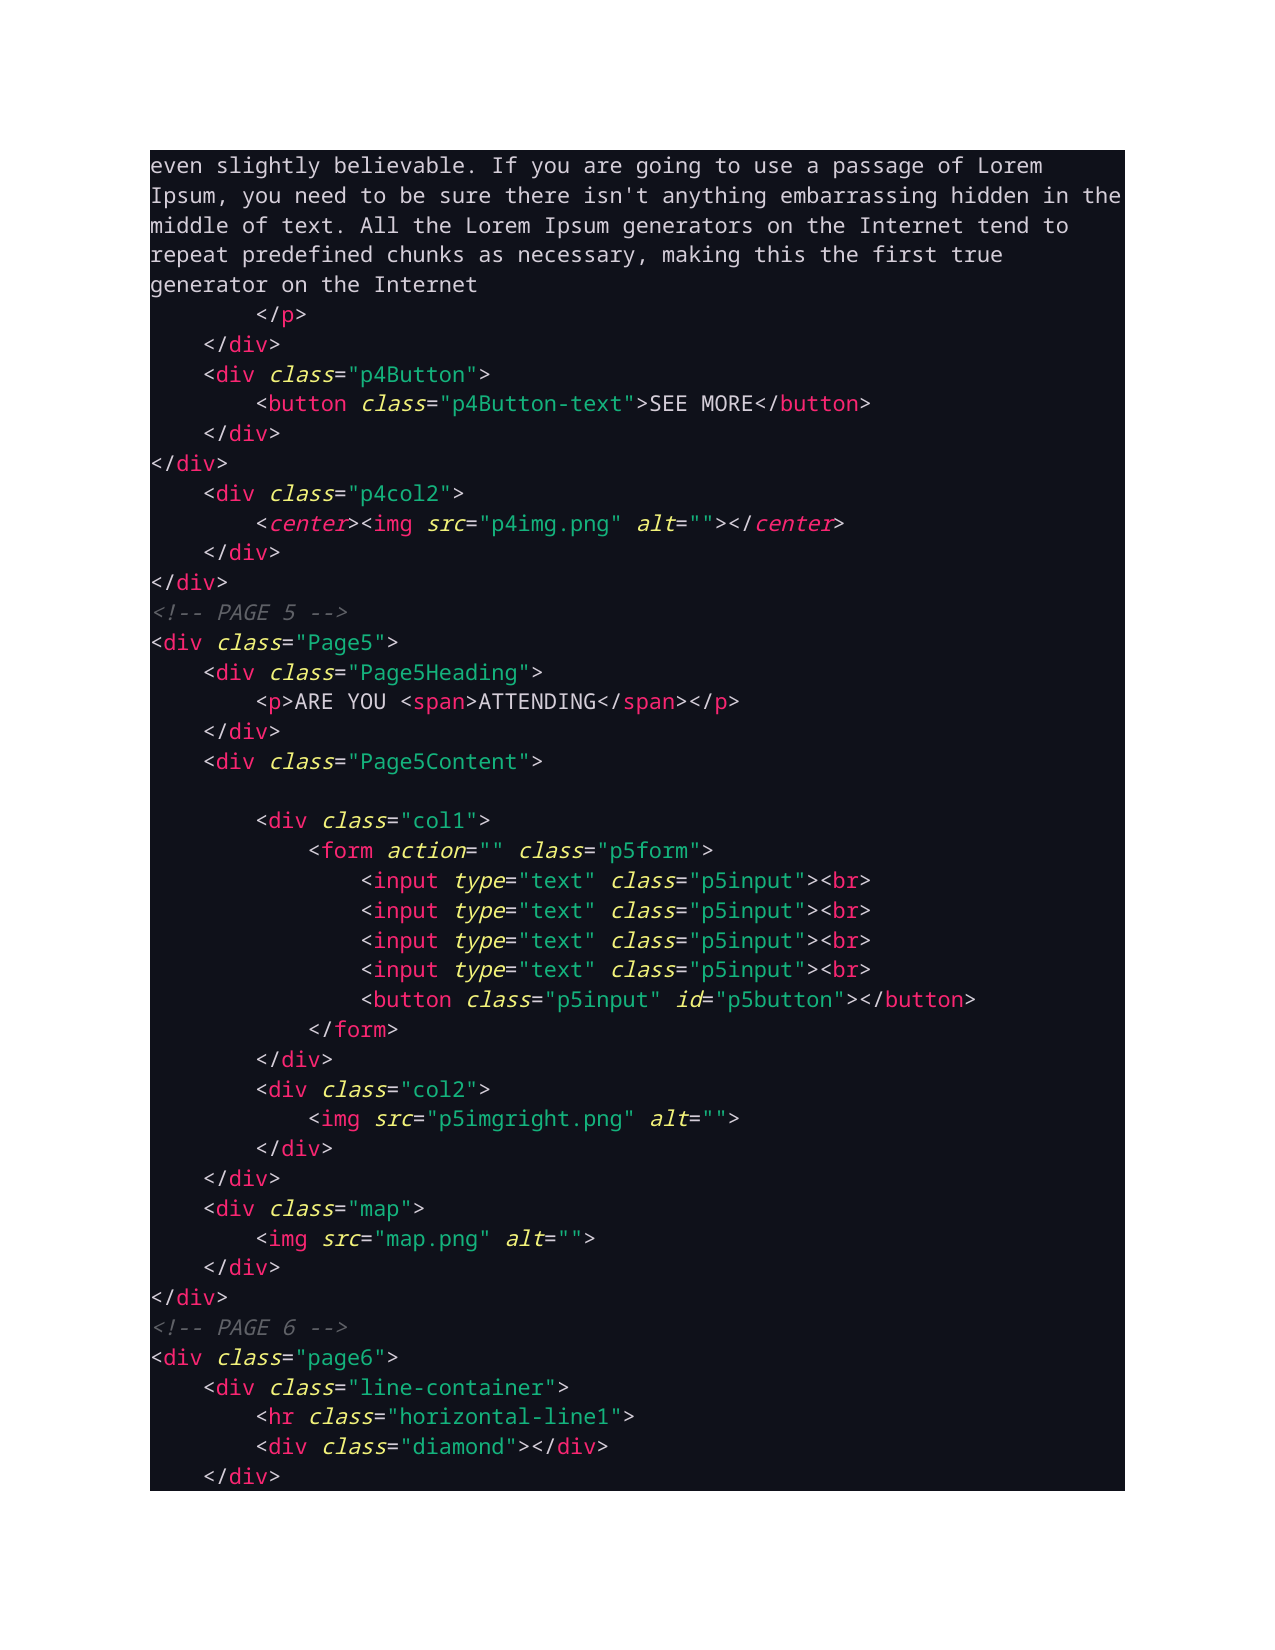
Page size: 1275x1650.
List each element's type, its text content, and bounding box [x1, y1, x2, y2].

text <img src="p5imgright.png" alt=""> [150, 1103, 1125, 1133]
text <hr class="horizontal-line1"> [150, 1401, 1125, 1431]
text <img src="map.png" alt=""> [150, 1222, 1125, 1252]
text <div class="col1"> [150, 805, 1125, 835]
text </form> [150, 1014, 1125, 1044]
text <input type="text" class="p5input"><br> [150, 865, 1125, 895]
text </div> [150, 567, 1125, 597]
text <div class="p4col2"> [150, 478, 1125, 507]
text <!-- PAGE 5 --> [150, 597, 1125, 627]
text <div class="Page5Content"> [150, 746, 1125, 776]
text </div> [150, 1044, 1125, 1073]
text </div> [150, 1163, 1125, 1193]
text <div class="Page5Heading"> [150, 656, 1125, 686]
text <input type="text" class="p5input"><br> [150, 924, 1125, 954]
text </div> [150, 537, 1125, 567]
text <div class="page6"> [150, 1342, 1125, 1371]
text </div> [150, 418, 1125, 448]
text <form action="" class="p5form"> [150, 835, 1125, 865]
text </div> [150, 1282, 1125, 1312]
text <div class="p4Button"> [150, 358, 1125, 388]
text </div> [150, 716, 1125, 746]
text <div class="Page5"> [150, 627, 1125, 656]
text <div class="col2"> [150, 1073, 1125, 1103]
text </div> [150, 1461, 1125, 1491]
text <input type="text" class="p5input"><br> [150, 954, 1125, 984]
text </div> [150, 329, 1125, 358]
text <div class="line-container"> [150, 1371, 1125, 1401]
text <button class="p5input" id="p5button"></button> [150, 984, 1125, 1014]
text <button class="p4Button-text">SEE MORE</button> [150, 388, 1125, 418]
text <div class="diamond"></div> [150, 1431, 1125, 1461]
text <input type="text" class="p5input"><br> [150, 895, 1125, 924]
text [150, 150, 1125, 299]
text <div class="map"> [150, 1193, 1125, 1222]
text <center><img src="p4img.png" alt=""></center> [150, 507, 1125, 537]
text <!-- PAGE 6 --> [150, 1312, 1125, 1342]
text </p> [150, 299, 1125, 329]
text </div> [150, 1133, 1125, 1163]
text </div> [150, 448, 1125, 478]
text </div> [150, 1252, 1125, 1282]
text <p>ARE YOU <span>ATTENDING</span></p> [150, 686, 1125, 716]
